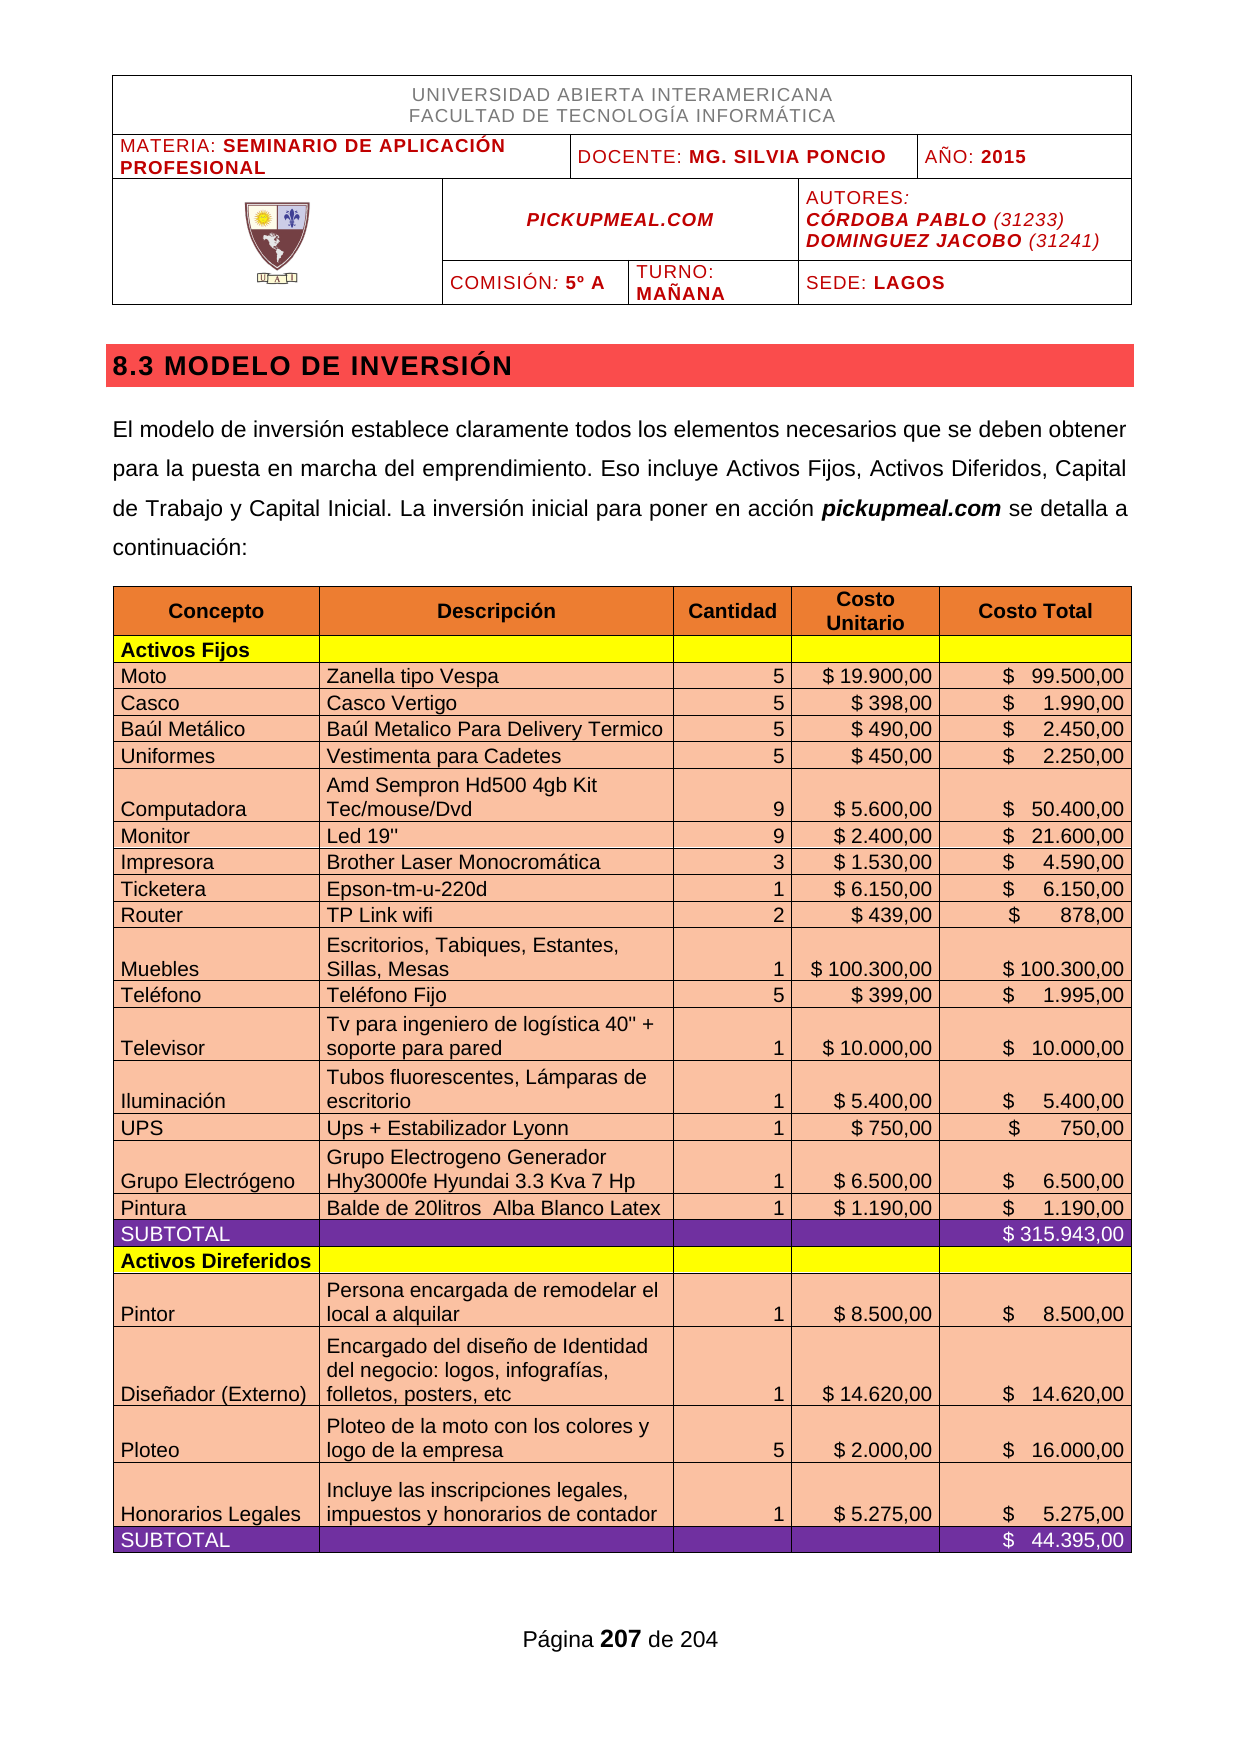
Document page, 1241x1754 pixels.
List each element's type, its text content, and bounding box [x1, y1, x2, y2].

table_cell Amd Sempron Hd500 4gb Kit Tec/mouse/Dvd [320, 769, 673, 821]
table_cell Computadora [114, 769, 319, 821]
table_cell $ 2.000,00 [792, 1406, 939, 1462]
table_cell 1 [674, 1194, 791, 1219]
table_cell $ 6.500,00 [940, 1141, 1131, 1193]
table_cell [792, 1247, 939, 1272]
table_cell $ 50.400,00 [940, 769, 1131, 821]
table_cell Persona encargada de remodelar el local a alquilar [320, 1274, 673, 1326]
table_cell Muebles [114, 928, 319, 980]
table_cell Ticketera [114, 875, 319, 901]
table_cell 1 [674, 1008, 791, 1060]
table_cell 1 [674, 928, 791, 980]
table_cell 5 [674, 689, 791, 715]
table_cell $ 878,00 [940, 902, 1131, 927]
table_cell $ 14.620,00 [792, 1327, 939, 1405]
table_cell $ 315.943,00 [940, 1220, 1131, 1246]
table_cell $ 16.000,00 [940, 1406, 1131, 1462]
table_cell [320, 1247, 673, 1272]
table_cell 9 [674, 769, 791, 821]
table_cell [674, 636, 791, 662]
table_cell Casco [114, 689, 319, 715]
table_cell 1 [674, 1274, 791, 1326]
table_cell $ 1.995,00 [940, 981, 1131, 1007]
table_cell [940, 636, 1131, 662]
table_cell $ 10.000,00 [940, 1008, 1131, 1060]
table_cell Zanella tipo Vespa [320, 663, 673, 688]
table_cell Monitor [114, 822, 319, 847]
table_cell Balde de 20litros Alba Blanco Latex [320, 1194, 673, 1219]
table_cell [792, 1220, 939, 1246]
table_cell $ 2.250,00 [940, 742, 1131, 768]
table_cell 3 [674, 849, 791, 874]
table_cell 5 [674, 1406, 791, 1462]
table_cell Teléfono Fijo [320, 981, 673, 1007]
table_header Costo Total [940, 587, 1131, 635]
table_cell $ 5.275,00 [792, 1463, 939, 1526]
table_cell $ 1.190,00 [792, 1194, 939, 1219]
table_cell $ 1.990,00 [940, 689, 1131, 715]
table_cell $ 100.300,00 [940, 928, 1131, 980]
table_cell $ 8.500,00 [940, 1274, 1131, 1326]
table_cell 5 [674, 981, 791, 1007]
table_cell Tv para ingeniero de logística 40'' + soporte para pared [320, 1008, 673, 1060]
table_cell [320, 636, 673, 662]
table_cell $ 450,00 [792, 742, 939, 768]
table_cell 1 [674, 1114, 791, 1140]
table_cell Moto [114, 663, 319, 688]
table_header Descripción [320, 587, 673, 635]
table_cell $ 19.900,00 [792, 663, 939, 688]
table_cell $ 1.190,00 [940, 1194, 1131, 1219]
table_cell $ 10.000,00 [792, 1008, 939, 1060]
table_cell $ 4.590,00 [940, 849, 1131, 874]
table_cell SUBTOTAL [114, 1527, 319, 1552]
picture [230, 196, 325, 287]
table_cell Grupo Electrógeno [114, 1141, 319, 1193]
table_cell Pintura [114, 1194, 319, 1219]
table_cell 1 [674, 1327, 791, 1405]
table_cell 5 [674, 742, 791, 768]
table_cell [792, 1527, 939, 1552]
table_cell 2 [674, 902, 791, 927]
table_cell 1 [674, 1141, 791, 1193]
table_cell $ 5.275,00 [940, 1463, 1131, 1526]
table_cell 1 [674, 875, 791, 901]
table_cell $ 6.150,00 [792, 875, 939, 901]
table_cell $ 99.500,00 [940, 663, 1131, 688]
table_cell Epson-tm-u-220d [320, 875, 673, 901]
table_cell Ploteo [114, 1406, 319, 1462]
table_cell 5 [674, 716, 791, 741]
table_cell Pintor [114, 1274, 319, 1326]
table_cell Ploteo de la moto con los colores y logo de la empresa [320, 1406, 673, 1462]
table_cell $ 5.400,00 [792, 1061, 939, 1113]
table_cell 1 [674, 1463, 791, 1526]
table_cell Ups + Estabilizador Lyonn [320, 1114, 673, 1140]
table_header Costo Unitario [792, 587, 939, 635]
table_cell 1 [674, 1061, 791, 1113]
table_cell SUBTOTAL [114, 1220, 319, 1246]
table_cell $ 6.500,00 [792, 1141, 939, 1193]
table_cell Activos Direferidos [114, 1247, 319, 1272]
table_cell $ 490,00 [792, 716, 939, 741]
table_cell [320, 1527, 673, 1552]
table_cell [320, 1220, 673, 1246]
table_cell $ 21.600,00 [940, 822, 1131, 847]
table_cell Televisor [114, 1008, 319, 1060]
table_cell Vestimenta para Cadetes [320, 742, 673, 768]
table_cell $ 5.600,00 [792, 769, 939, 821]
table_cell [674, 1220, 791, 1246]
subtitle 8.3 Modelo de Inversión [113, 350, 1128, 381]
table_cell [674, 1247, 791, 1272]
table_cell Incluye las inscripciones legales, impuestos y honorarios de contador [320, 1463, 673, 1526]
table_cell $ 750,00 [792, 1114, 939, 1140]
table_cell Baúl Metálico [114, 716, 319, 741]
text El modelo de inversión establece claramente todos los elementos necesarios que se deben obtener para la puesta en marcha del emprendimiento. Eso incluye Activos Fijos, Activos Diferidos, Capital de Trabajo y Capital Inicial. La inversión inicial para poner en acción pickupmeal.com se detalla a continuación: [112, 416, 1128, 560]
table_cell Router [114, 902, 319, 927]
table_cell Teléfono [114, 981, 319, 1007]
table_cell Brother Laser Monocromática [320, 849, 673, 874]
table_cell $ 8.500,00 [792, 1274, 939, 1326]
table_cell $ 6.150,00 [940, 875, 1131, 901]
table_cell Tubos fluorescentes, Lámparas de escritorio [320, 1061, 673, 1113]
table_cell UPS [114, 1114, 319, 1140]
table_cell TP Link wifi [320, 902, 673, 927]
table_cell $ 44.395,00 [940, 1527, 1131, 1552]
table_cell $ 398,00 [792, 689, 939, 715]
table_cell $ 1.530,00 [792, 849, 939, 874]
table_cell 9 [674, 822, 791, 847]
table_cell Activos Fijos [114, 636, 319, 662]
table_cell Honorarios Legales [114, 1463, 319, 1526]
table_cell $ 100.300,00 [792, 928, 939, 980]
table_cell $ 2.450,00 [940, 716, 1131, 741]
table_cell $ 5.400,00 [940, 1061, 1131, 1113]
table_cell Encargado del diseño de Identidad del negocio: logos, infografías, folletos, posters, etc [320, 1327, 673, 1405]
table_cell $ 14.620,00 [940, 1327, 1131, 1405]
table_cell $ 2.400,00 [792, 822, 939, 847]
table_cell [940, 1247, 1131, 1272]
table_cell Uniformes [114, 742, 319, 768]
table_cell Escritorios, Tabiques, Estantes, Sillas, Mesas [320, 928, 673, 980]
table_header Concepto [114, 587, 319, 635]
table_cell $ 750,00 [940, 1114, 1131, 1140]
table_cell Iluminación [114, 1061, 319, 1113]
table_cell Led 19'' [320, 822, 673, 847]
table_cell $ 439,00 [792, 902, 939, 927]
table_cell Diseñador (Externo) [114, 1327, 319, 1405]
table_cell [674, 1527, 791, 1552]
table_cell $ 399,00 [792, 981, 939, 1007]
table_header Cantidad [674, 587, 791, 635]
table_cell Grupo Electrogeno Generador Hhy3000fe Hyundai 3.3 Kva 7 Hp [320, 1141, 673, 1193]
table_cell [792, 636, 939, 662]
table_cell Casco Vertigo [320, 689, 673, 715]
table_cell Impresora [114, 849, 319, 874]
table_cell 5 [674, 663, 791, 688]
table_cell Baúl Metalico Para Delivery Termico [320, 716, 673, 741]
